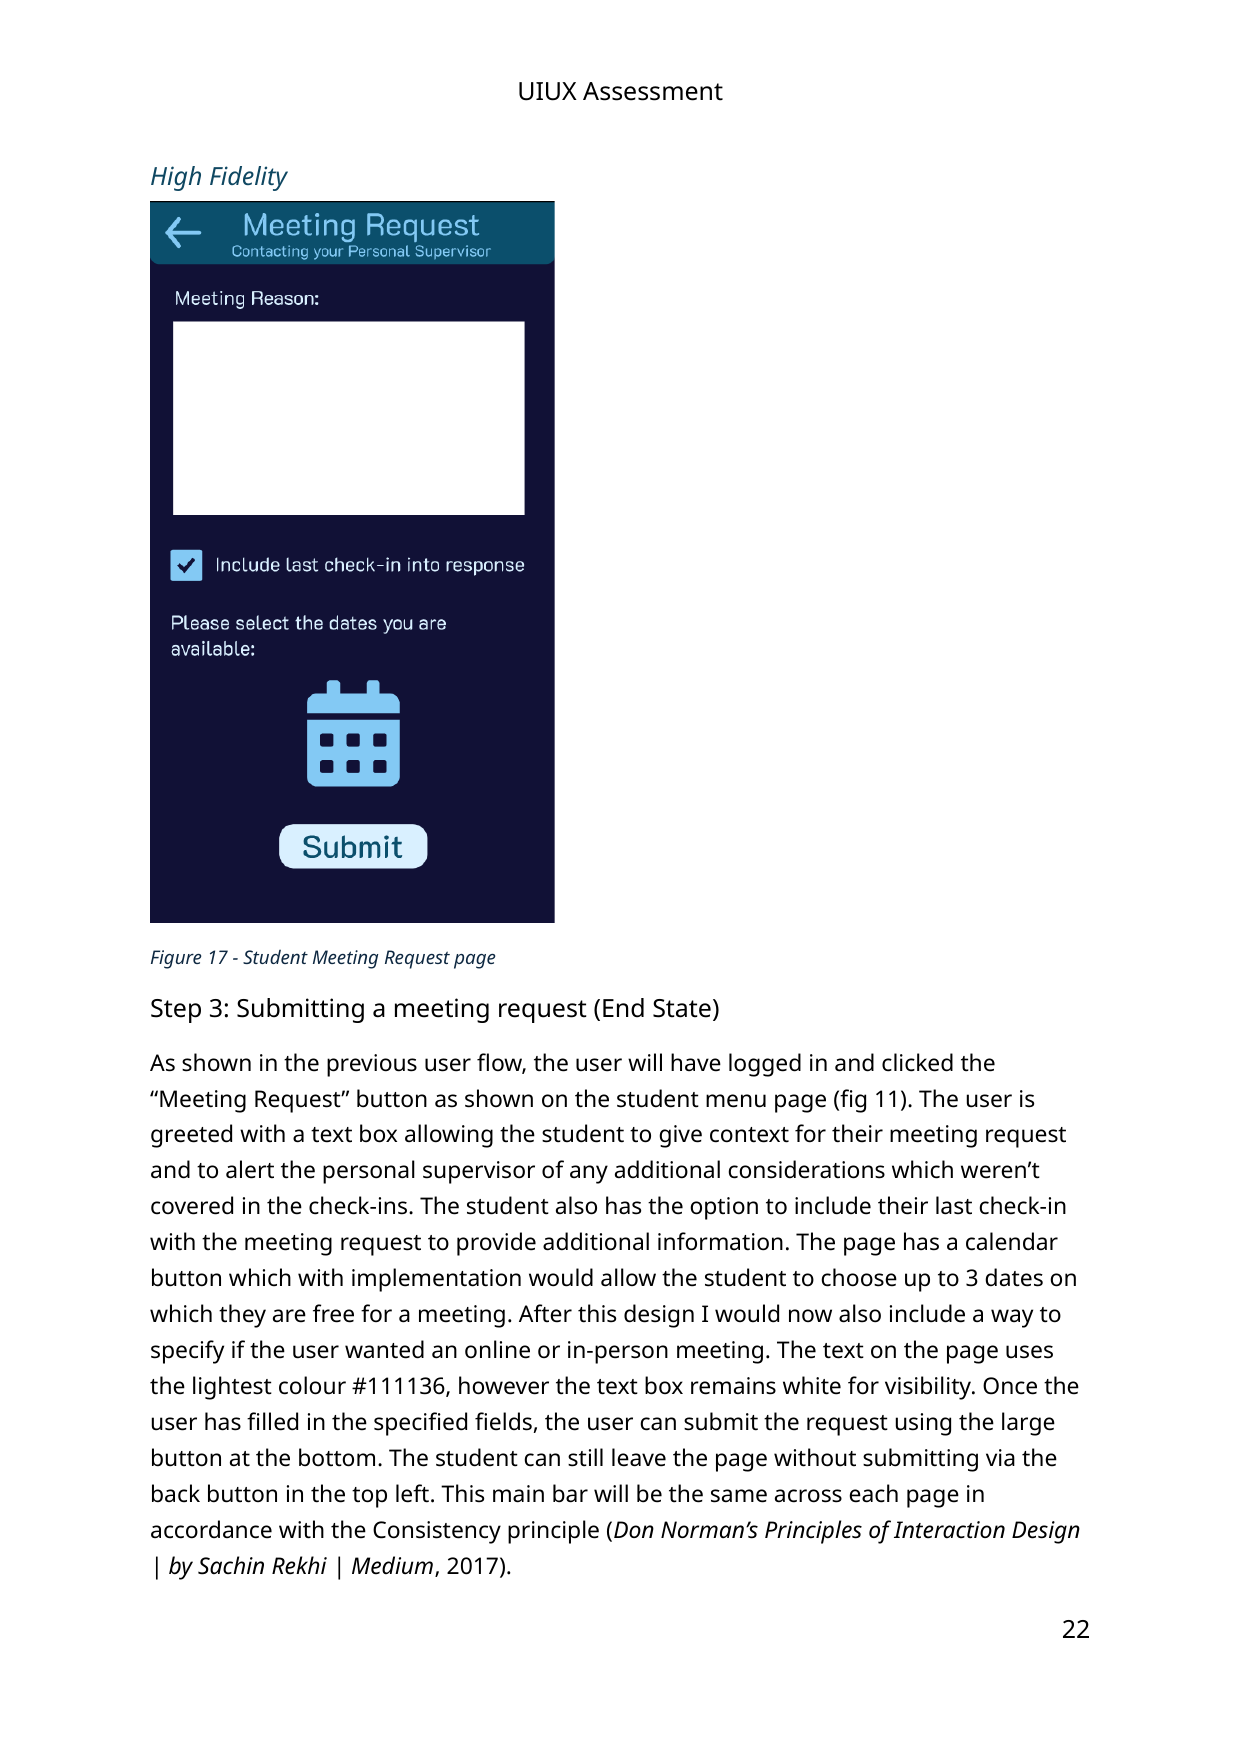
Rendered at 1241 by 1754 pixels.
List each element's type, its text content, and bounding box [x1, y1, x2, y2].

text Step 3: Submitting a meeting request (End State) [150, 991, 1090, 1025]
text Figure 17 - Student Meeting Request page [150, 944, 1090, 970]
picture [150, 201, 555, 923]
subtitle High Fidelity [150, 158, 1090, 192]
text As shown in the previous user flow, the user will have logged in and clicked the “Meeting Request” button as shown on the student menu page (fig 11). The user is greeted with a text box allowing the student to give context for their meeting request and to alert the personal supervisor of any additional considerations which weren’t covered in the check-ins. The student also has the option to include their last check-in with the meeting request to provide additional information. The page has a calendar button which with implementation would allow the student to choose up to 3 dates on which they are free for a meeting. After this design I would now also include a way to specify if the user wanted an online or in-person meeting. The text on the page uses the lightest colour #111136, however the text box remains white for visibility. Once the user has filled in the specified fields, the user can submit the request using the large button at the bottom. The student can still leave the page without submitting via the back button in the top left. This main bar will be the same across each page in accordance with the Consistency principle (Don Norman’s Principles of Interaction Design | by Sachin Rekhi | Medium, 2017). [150, 1047, 1090, 1581]
